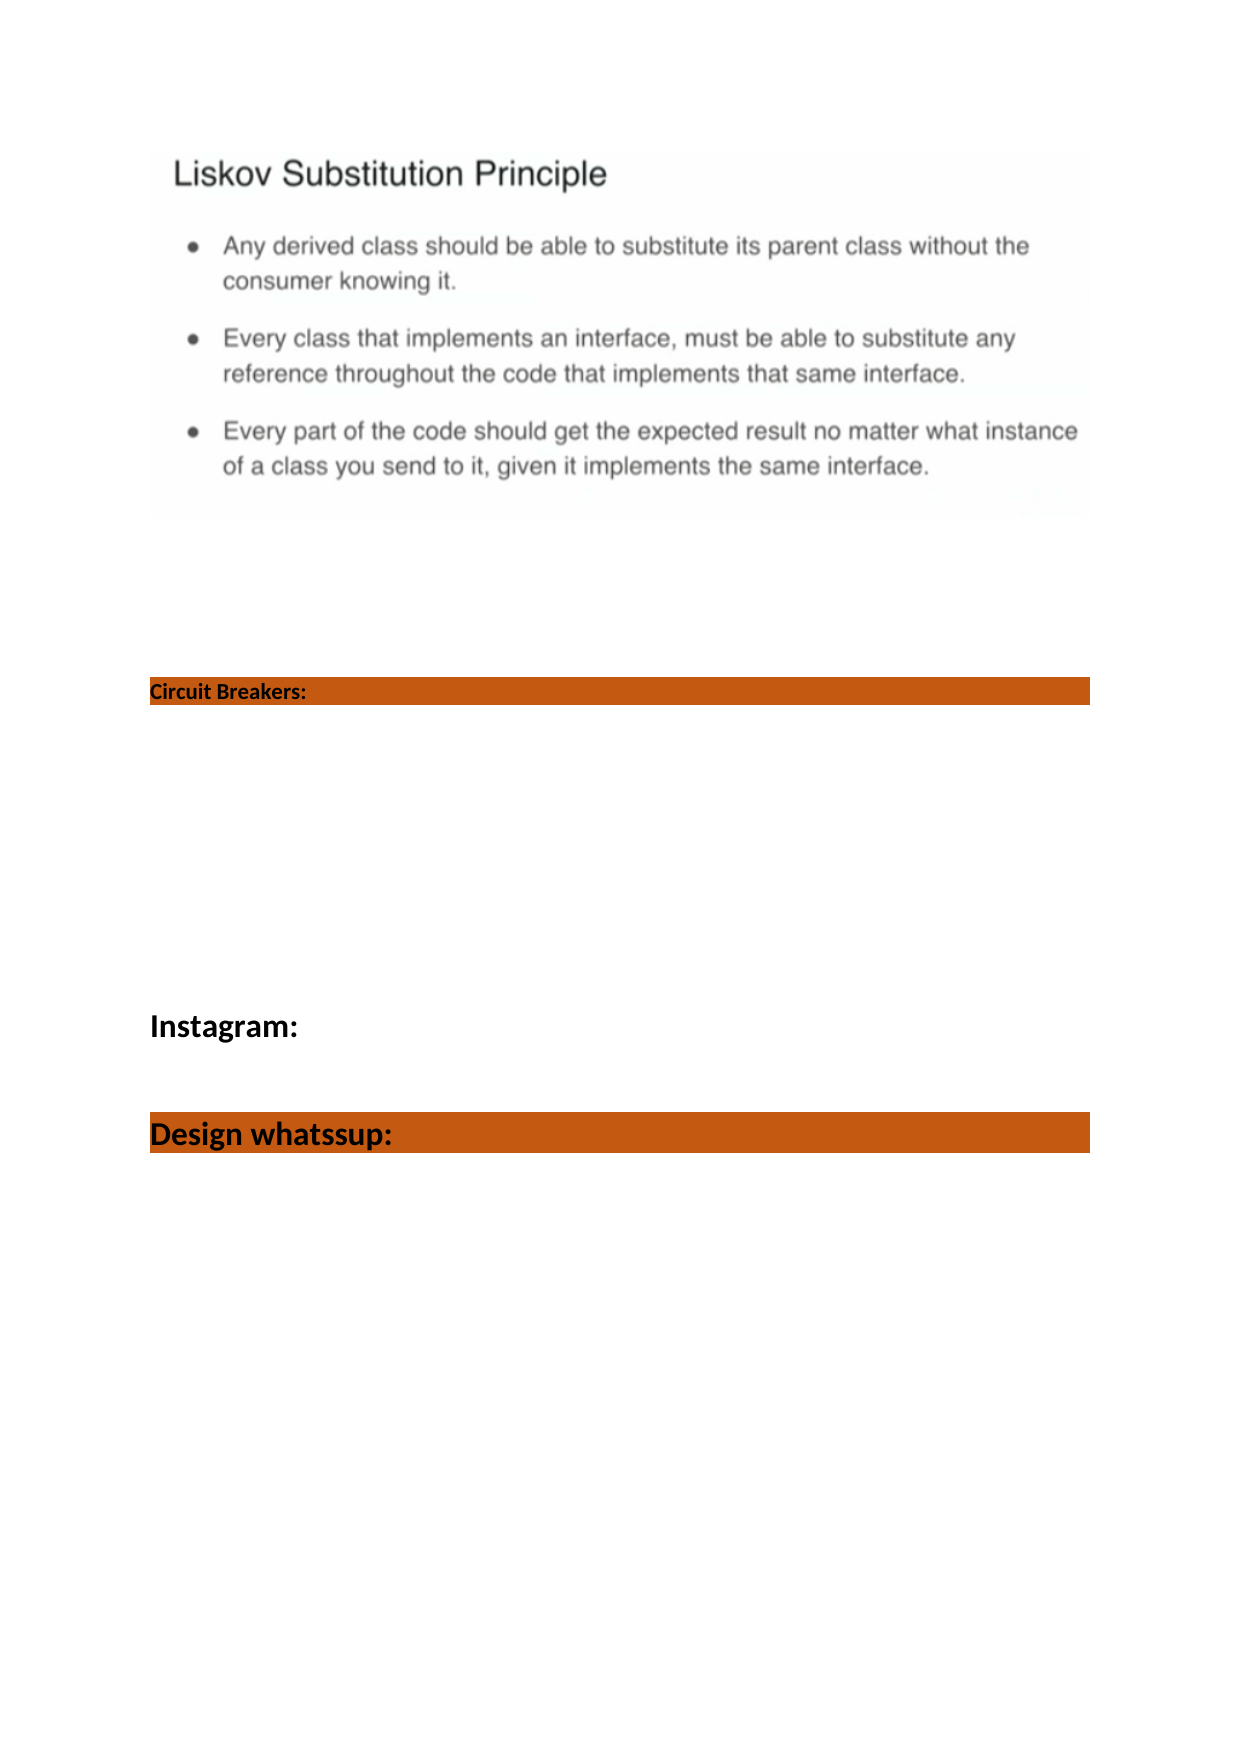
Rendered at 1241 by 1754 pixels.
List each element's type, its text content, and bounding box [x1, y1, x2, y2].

text Circuit Breakers: [150, 677, 1090, 705]
text Instagram: [150, 1005, 1090, 1046]
picture [150, 150, 1091, 518]
text Design whatssup: [150, 1112, 1090, 1153]
